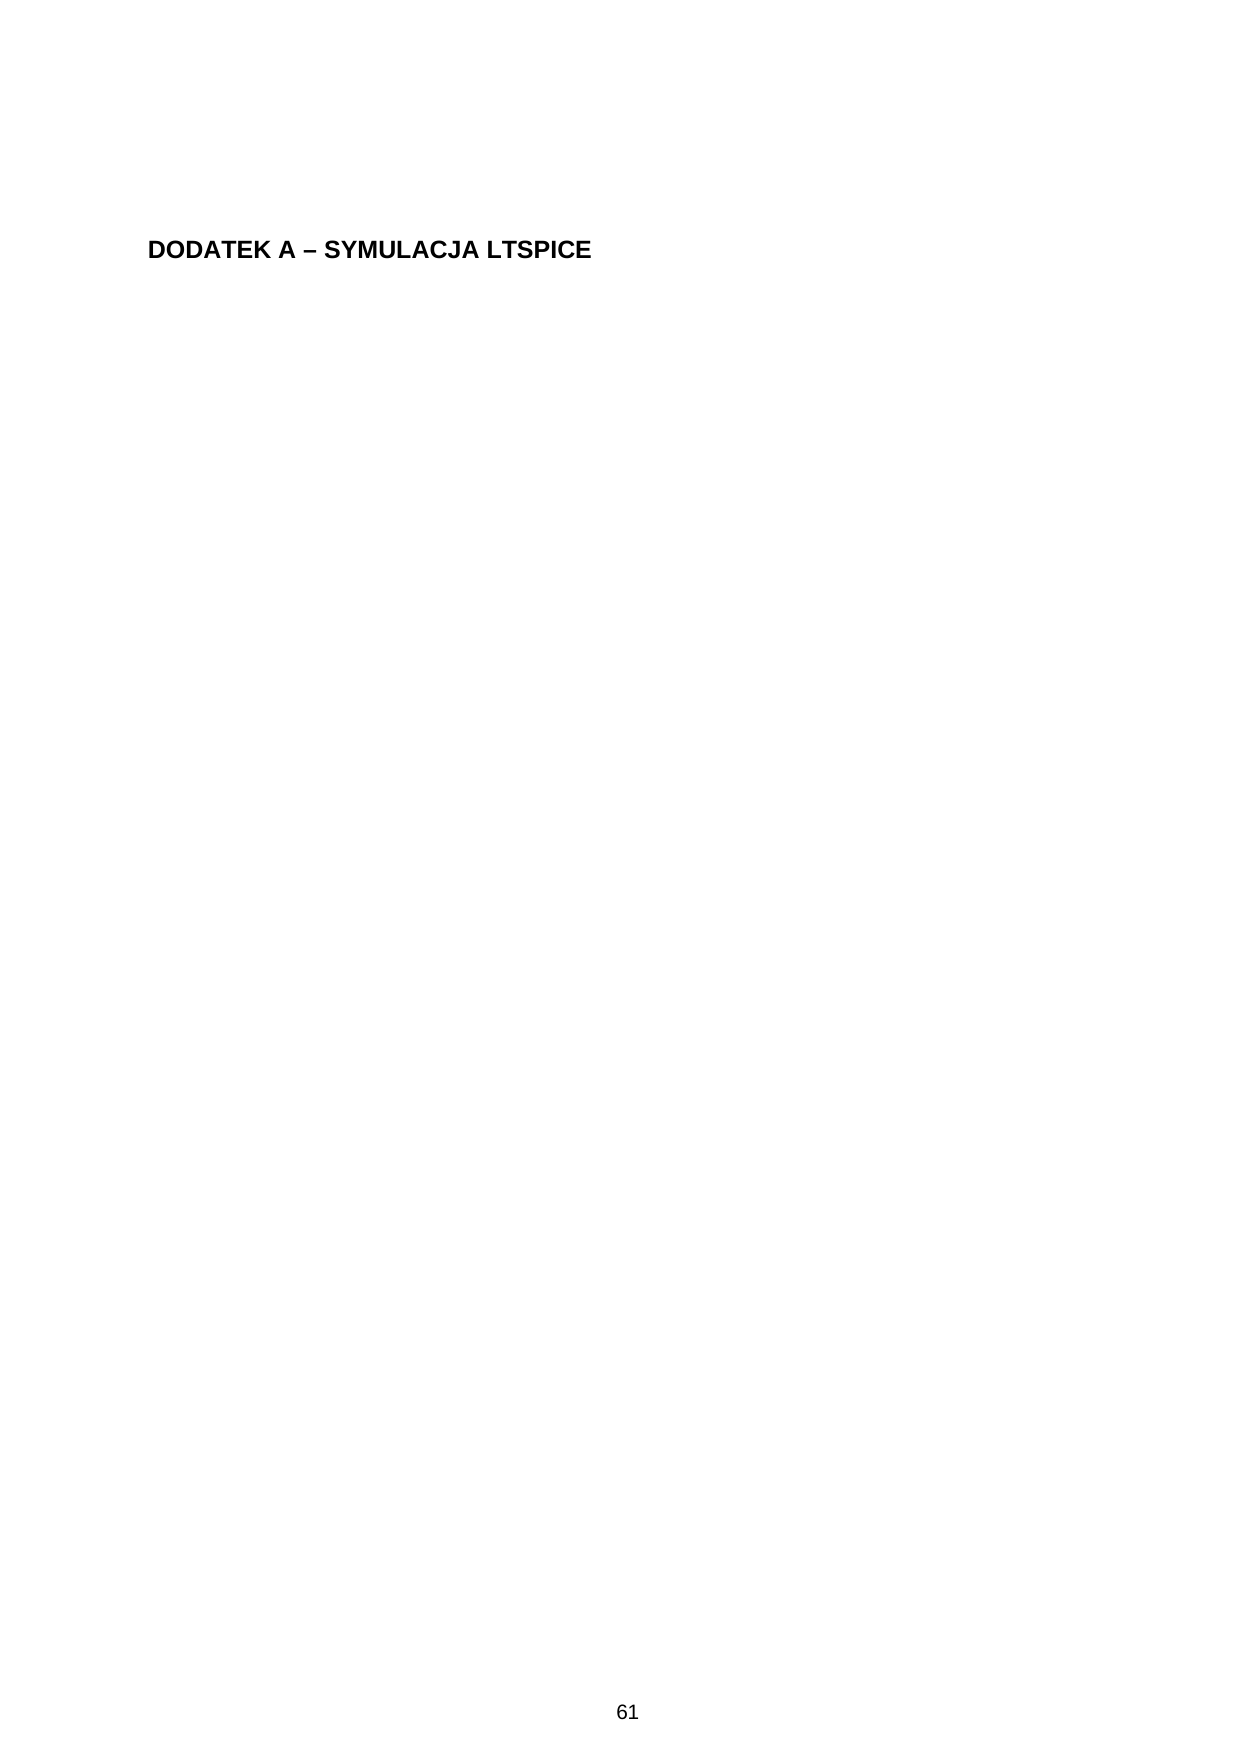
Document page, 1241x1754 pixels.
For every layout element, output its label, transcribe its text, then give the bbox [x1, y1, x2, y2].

subtitle DODATEK A – Symulacja LTSPICE [148, 235, 1033, 263]
